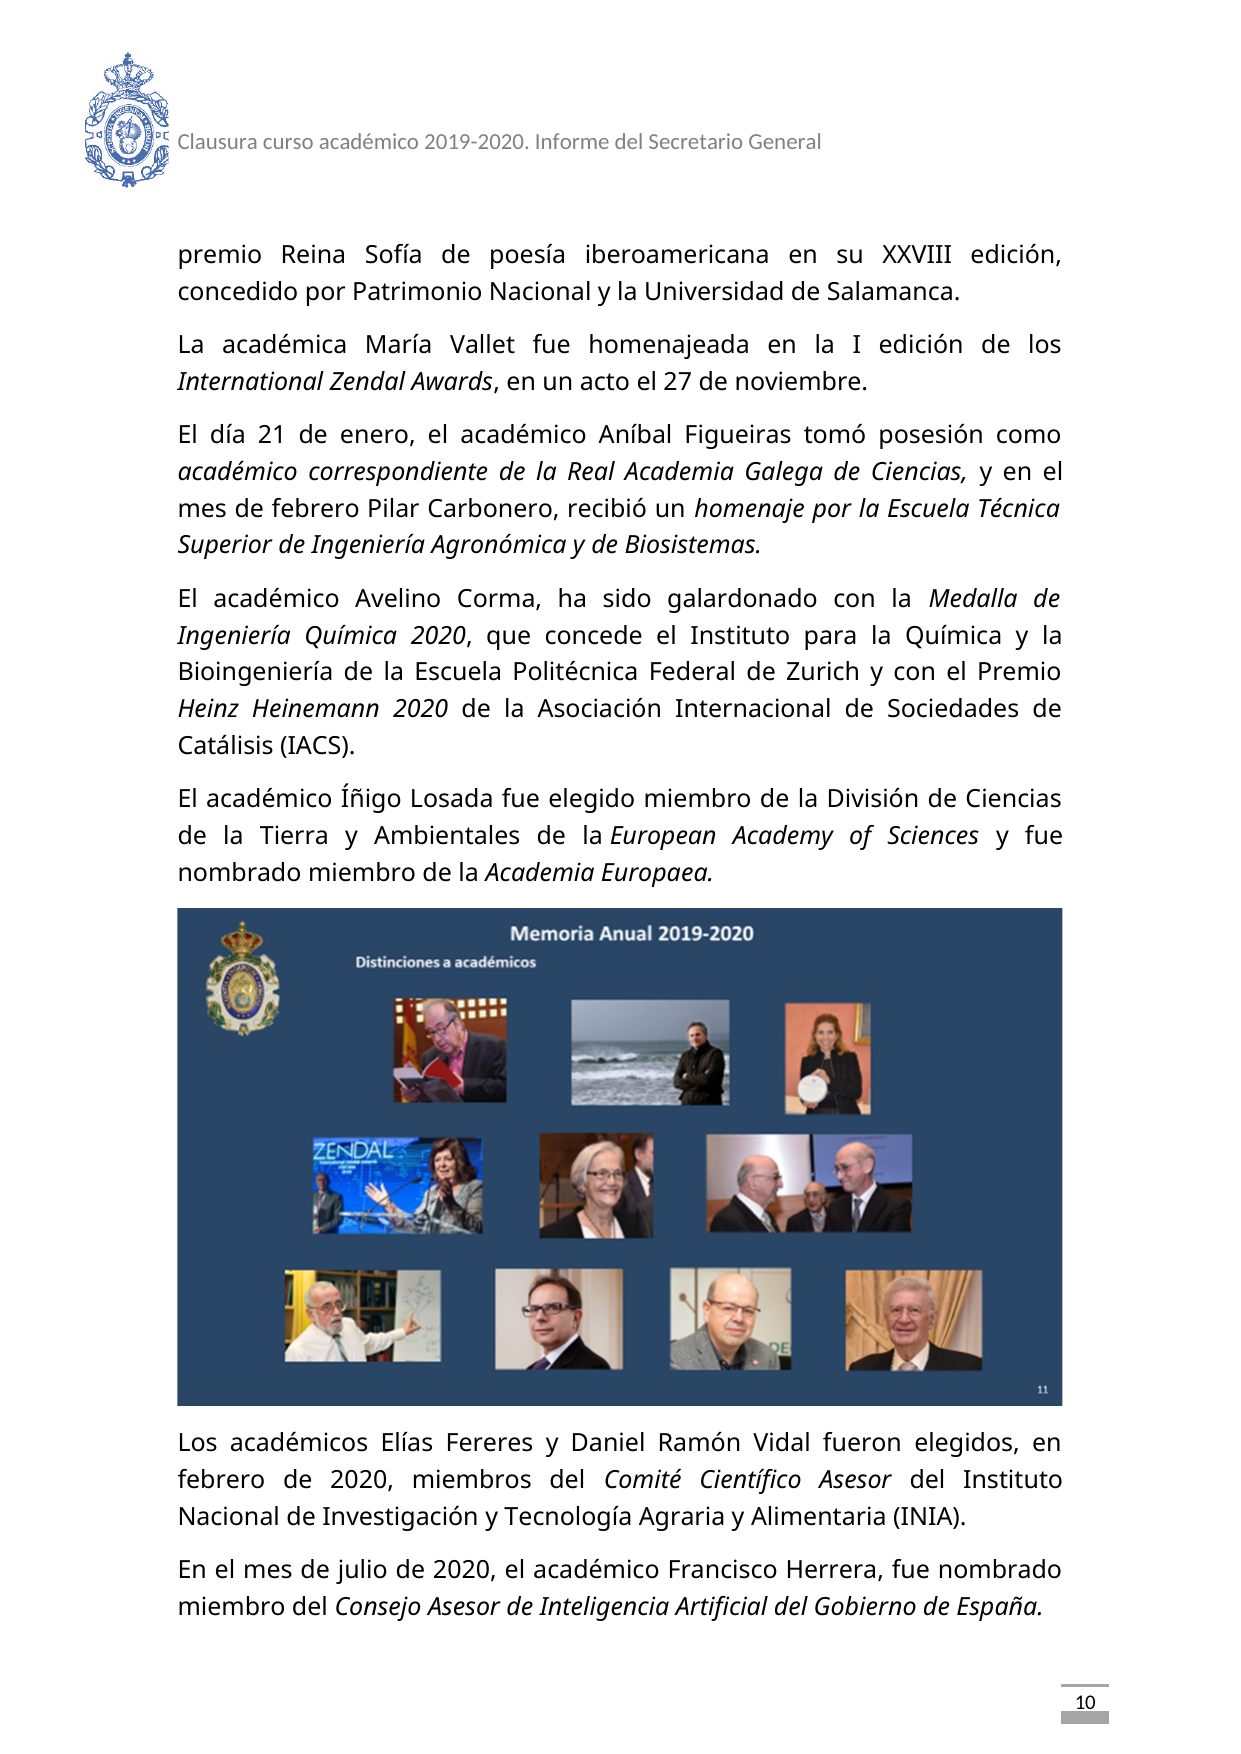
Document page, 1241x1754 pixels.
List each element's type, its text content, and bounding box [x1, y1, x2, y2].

text Los académicos Elías Fereres y Daniel Ramón Vidal fueron elegidos, en febrero de 2020, miembros del Comité Científico Asesor del Instituto Nacional de Investigación y Tecnología Agraria y Alimentaria (INIA). [177, 1425, 1063, 1532]
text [177, 236, 1063, 307]
text La académica María Vallet fue homenajeada en la I edición de los International Zendal Awards, en un acto el 27 de noviembre. [177, 327, 1063, 397]
text El día 21 de enero, el académico Aníbal Figueiras tomó posesión como académico correspondiente de la Real Academia Galega de Ciencias, y en el mes de febrero Pilar Carbonero, recibió un homenaje por la Escuela Técnica Superior de Ingeniería Agronómica y de Biosistemas. [177, 417, 1063, 561]
text En el mes de julio de 2020, el académico Francisco Herrera, fue nombrado miembro del Consejo Asesor de Inteligencia Artificial del Gobierno de España. [177, 1552, 1063, 1623]
text El académico Íñigo Losada fue elegido miembro de la División de Ciencias de la Tierra y Ambientales de la European Academy of Sciences y fue nombrado miembro de la Academia Europaea. [177, 781, 1063, 889]
picture [177, 908, 1063, 1406]
text El académico Avelino Corma, ha sido galardonado con la Medalla de Ingeniería Química 2020, que concede el Instituto para la Química y la Bioingeniería de la Escuela Politécnica Federal de Zurich y con el Premio Heinz Heinemann 2020 de la Asociación Internacional de Sociedades de Catálisis (IACS). [177, 581, 1063, 762]
